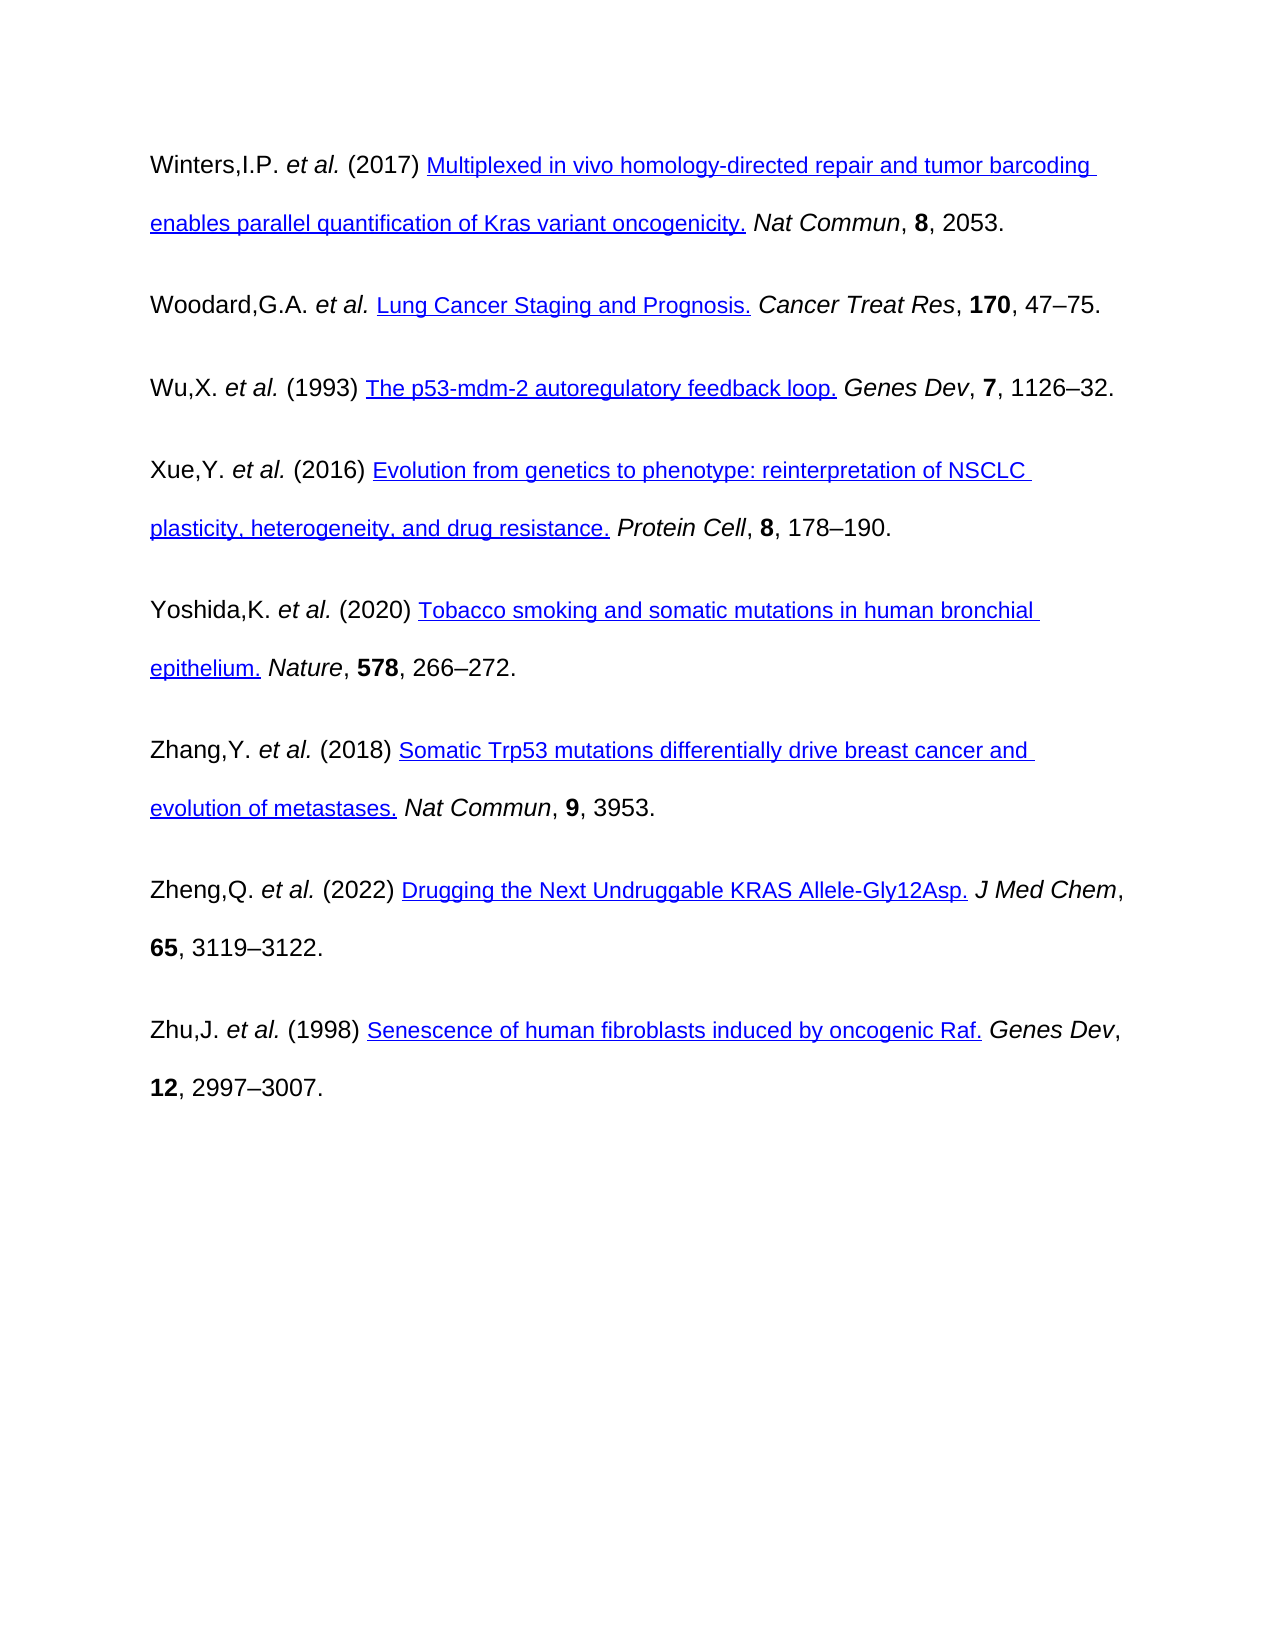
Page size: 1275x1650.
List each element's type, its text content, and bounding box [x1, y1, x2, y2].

text Zhang,Y. et al. (2018) Somatic Trp53 mutations differentially drive breast cancer and evolution of metastases. Nat Commun, 9, 3953. [150, 735, 1125, 821]
text Winters,I.P. et al. (2017) Multiplexed in vivo homology-directed repair and tumor barcoding enables parallel quantification of Kras variant oncogenicity. Nat Commun, 8, 2053. [150, 150, 1125, 236]
text Zheng,Q. et al. (2022) Drugging the Next Undruggable KRAS Allele-Gly12Asp. J Med Chem, 65, 3119–3122. [150, 875, 1125, 961]
text Zhu,J. et al. (1998) Senescence of human fibroblasts induced by oncogenic Raf. Genes Dev, 12, 2997–3007. [150, 1015, 1125, 1101]
text Xue,Y. et al. (2016) Evolution from genetics to phenotype: reinterpretation of NSCLC plasticity, heterogeneity, and drug resistance. Protein Cell, 8, 178–190. [150, 455, 1125, 541]
text Yoshida,K. et al. (2020) Tobacco smoking and somatic mutations in human bronchial epithelium. Nature, 578, 266–272. [150, 595, 1125, 681]
text Wu,X. et al. (1993) The p53-mdm-2 autoregulatory feedback loop. Genes Dev, 7, 1126–32. [150, 372, 1125, 401]
text Woodard,G.A. et al. Lung Cancer Staging and Prognosis. Cancer Treat Res, 170, 47–75. [150, 290, 1125, 319]
